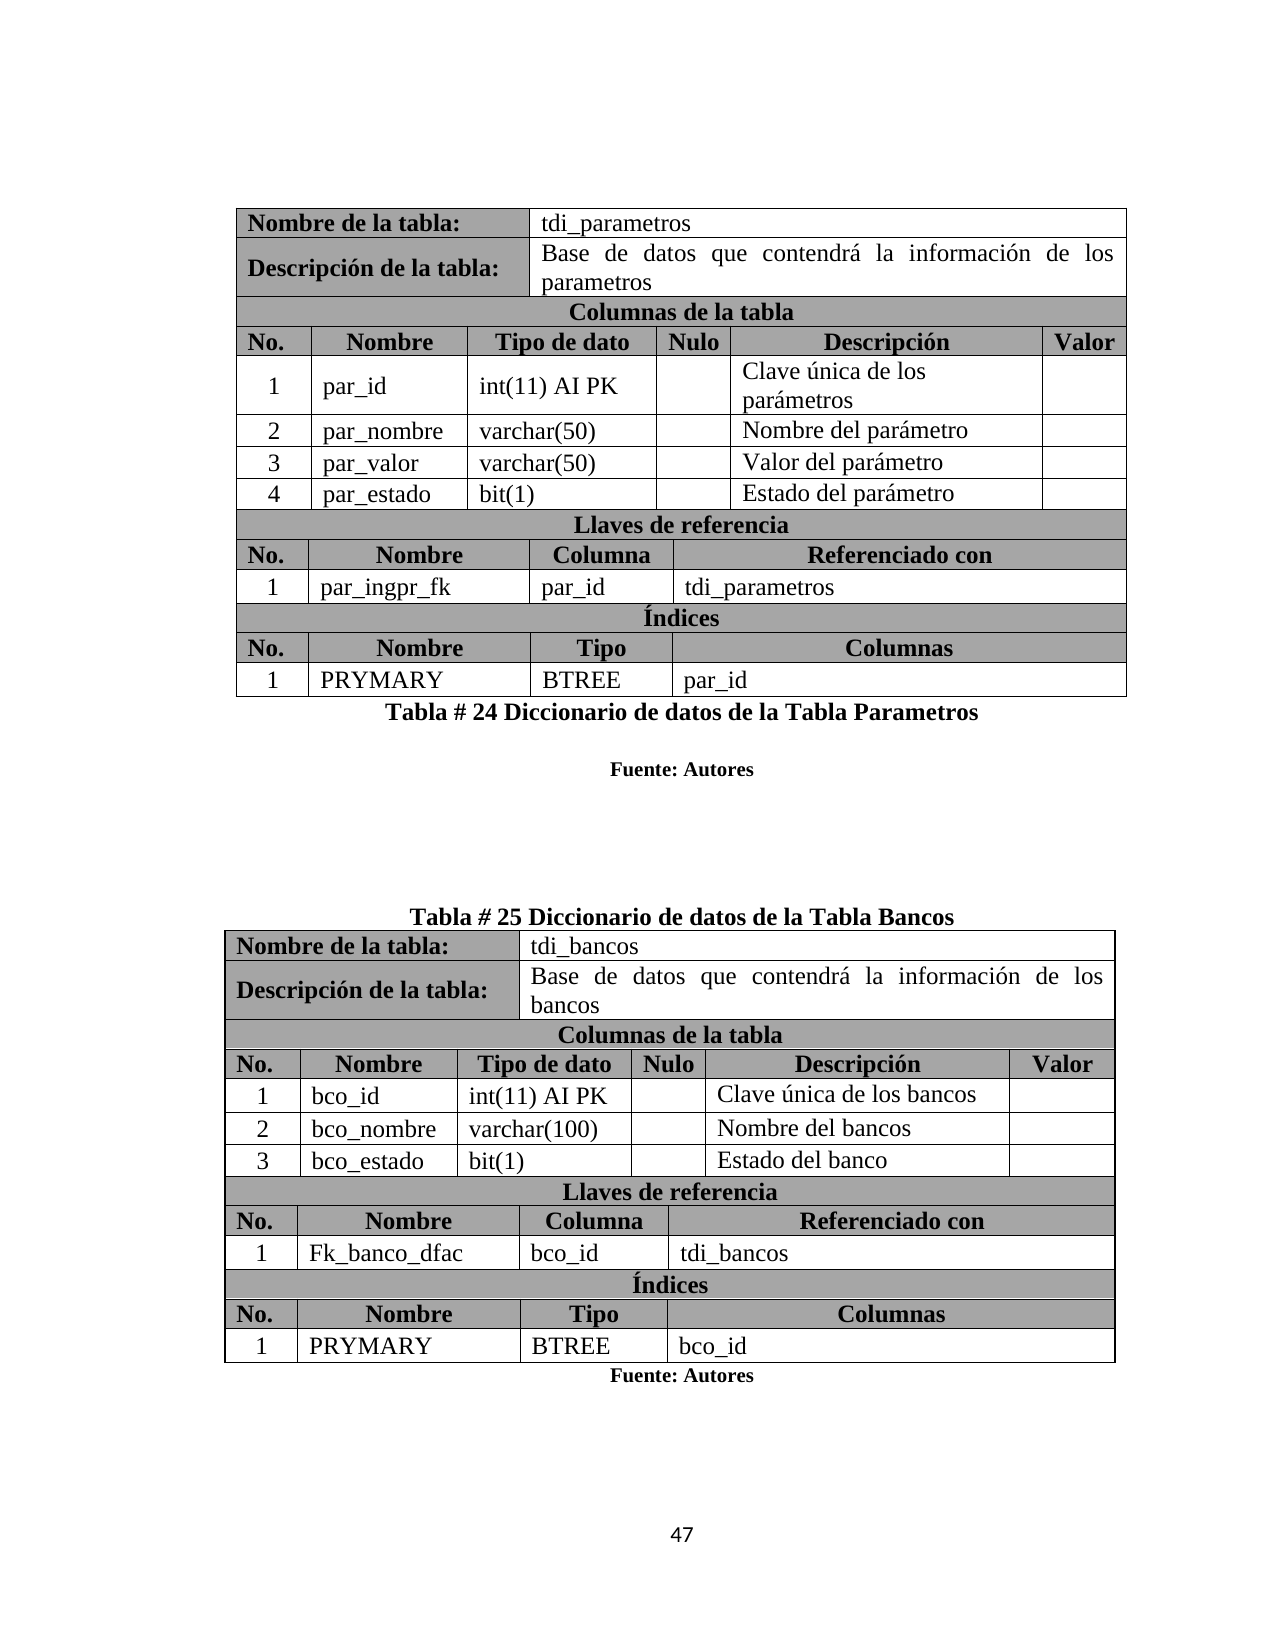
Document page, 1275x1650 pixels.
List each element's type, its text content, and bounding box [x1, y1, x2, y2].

table_cell Índices [237, 604, 1126, 632]
table_cell 1 [237, 356, 311, 414]
table_cell Nombre del bancos [706, 1113, 1009, 1144]
table_header tdi_parametros [530, 209, 1126, 237]
table_cell PRYMARY [309, 663, 530, 696]
table_cell varchar(50) [468, 415, 656, 446]
table_cell Clave única de los parámetros [731, 356, 1042, 414]
table_cell Valor [1010, 1050, 1114, 1078]
table_cell Clave única de los bancos [706, 1079, 1009, 1112]
table_cell Base de datos que contendrá la información de los bancos [520, 961, 1114, 1019]
text Tabla # 25 Diccionario de datos de la Tabla Bancos [236, 902, 1127, 930]
table_cell bco_nombre [301, 1113, 457, 1144]
table_cell [657, 447, 730, 477]
table_cell Columna [530, 540, 673, 569]
table_cell Descripción de la tabla: [237, 238, 529, 296]
table_cell 3 [226, 1145, 300, 1176]
table_cell Nombre [309, 540, 529, 569]
table_cell Tipo [521, 1300, 667, 1328]
text Tabla # 24 Diccionario de datos de la Tabla Parametros [236, 697, 1127, 726]
table_cell bco_estado [301, 1145, 457, 1176]
table_cell [1043, 415, 1126, 446]
table_cell Tipo de dato [458, 1050, 631, 1078]
table_cell par_ingpr_fk [309, 570, 529, 602]
table_cell Columnas de la tabla [226, 1020, 1114, 1048]
table_cell Nulo [632, 1050, 705, 1078]
table_cell Tipo de dato [468, 327, 656, 355]
table_cell [632, 1145, 705, 1176]
table_cell Nombre [298, 1300, 520, 1328]
table_header Nombre de la tabla: [226, 931, 519, 960]
table_cell [1010, 1145, 1114, 1176]
table_cell par_estado [312, 479, 467, 509]
table_cell tdi_bancos [669, 1236, 1114, 1269]
table_cell 1 [237, 570, 308, 602]
table_cell BTREE [521, 1329, 667, 1362]
table_cell Columna [520, 1206, 668, 1235]
table_cell [1043, 447, 1126, 477]
table_cell Referenciado con [669, 1206, 1114, 1235]
table_cell int(11) AI PK [468, 356, 656, 414]
table_cell No. [226, 1300, 297, 1328]
table_cell int(11) AI PK [458, 1079, 631, 1112]
table_cell bit(1) [468, 479, 656, 509]
table_cell Nombre [301, 1050, 457, 1078]
table_cell No. [226, 1206, 297, 1235]
table_cell par_id [530, 570, 673, 602]
table_cell [632, 1079, 705, 1112]
table_cell PRYMARY [298, 1329, 520, 1362]
table_cell bco_id [668, 1329, 1114, 1362]
table_cell [632, 1113, 705, 1144]
table_cell tdi_parametros [674, 570, 1126, 602]
table_cell Fk_banco_dfac [298, 1236, 519, 1269]
table_cell par_nombre [312, 415, 467, 446]
table_cell Valor [1043, 327, 1126, 355]
table_cell bit(1) [458, 1145, 631, 1176]
table_cell par_valor [312, 447, 467, 477]
table_cell No. [237, 327, 311, 355]
table_cell Base de datos que contendrá la información de los parametros [530, 238, 1126, 296]
table_cell Columnas [673, 633, 1126, 662]
text Fuente: Autores [236, 757, 1127, 781]
table_cell Columnas de la tabla [237, 297, 1126, 326]
table_cell 1 [226, 1079, 300, 1112]
table_cell Nulo [657, 327, 730, 355]
table_cell [657, 356, 730, 414]
table_cell [1010, 1113, 1114, 1144]
table_header tdi_bancos [520, 931, 1114, 960]
table_header Nombre de la tabla: [237, 209, 529, 237]
table_cell Valor del parámetro [731, 447, 1042, 477]
table_cell 1 [226, 1236, 297, 1269]
table_cell No. [226, 1050, 300, 1078]
table_cell Estado del parámetro [731, 479, 1042, 509]
table_cell Estado del banco [706, 1145, 1009, 1176]
table_cell [657, 415, 730, 446]
table_cell varchar(50) [468, 447, 656, 477]
table_cell 1 [237, 663, 308, 696]
table_cell No. [237, 540, 308, 569]
table_cell Nombre [309, 633, 530, 662]
table_cell bco_id [520, 1236, 668, 1269]
table_cell Descripción [731, 327, 1042, 355]
table_cell [657, 479, 730, 509]
table_cell par_id [312, 356, 467, 414]
table_cell Descripción [706, 1050, 1009, 1078]
table_cell 2 [226, 1113, 300, 1144]
table_cell 4 [237, 479, 311, 509]
table_cell Nombre [312, 327, 467, 355]
table_cell Descripción de la tabla: [226, 961, 519, 1019]
table_cell Tipo [531, 633, 672, 662]
table_cell Columnas [668, 1300, 1114, 1328]
table_cell No. [237, 633, 308, 662]
table_cell Llaves de referencia [237, 510, 1126, 539]
table_cell Llaves de referencia [226, 1177, 1114, 1205]
table_cell Nombre [298, 1206, 519, 1235]
table_cell BTREE [531, 663, 672, 696]
table_cell [1043, 356, 1126, 414]
table_cell Índices [226, 1270, 1114, 1298]
table_cell varchar(100) [458, 1113, 631, 1144]
table_cell Referenciado con [674, 540, 1126, 569]
table_cell [1010, 1079, 1114, 1112]
text Fuente: Autores [236, 1363, 1127, 1387]
table_cell 2 [237, 415, 311, 446]
table_cell bco_id [301, 1079, 457, 1112]
table_cell 3 [237, 447, 311, 477]
table_cell [1043, 479, 1126, 509]
table_cell 1 [226, 1329, 297, 1362]
table_cell Nombre del parámetro [731, 415, 1042, 446]
table_cell par_id [673, 663, 1126, 696]
